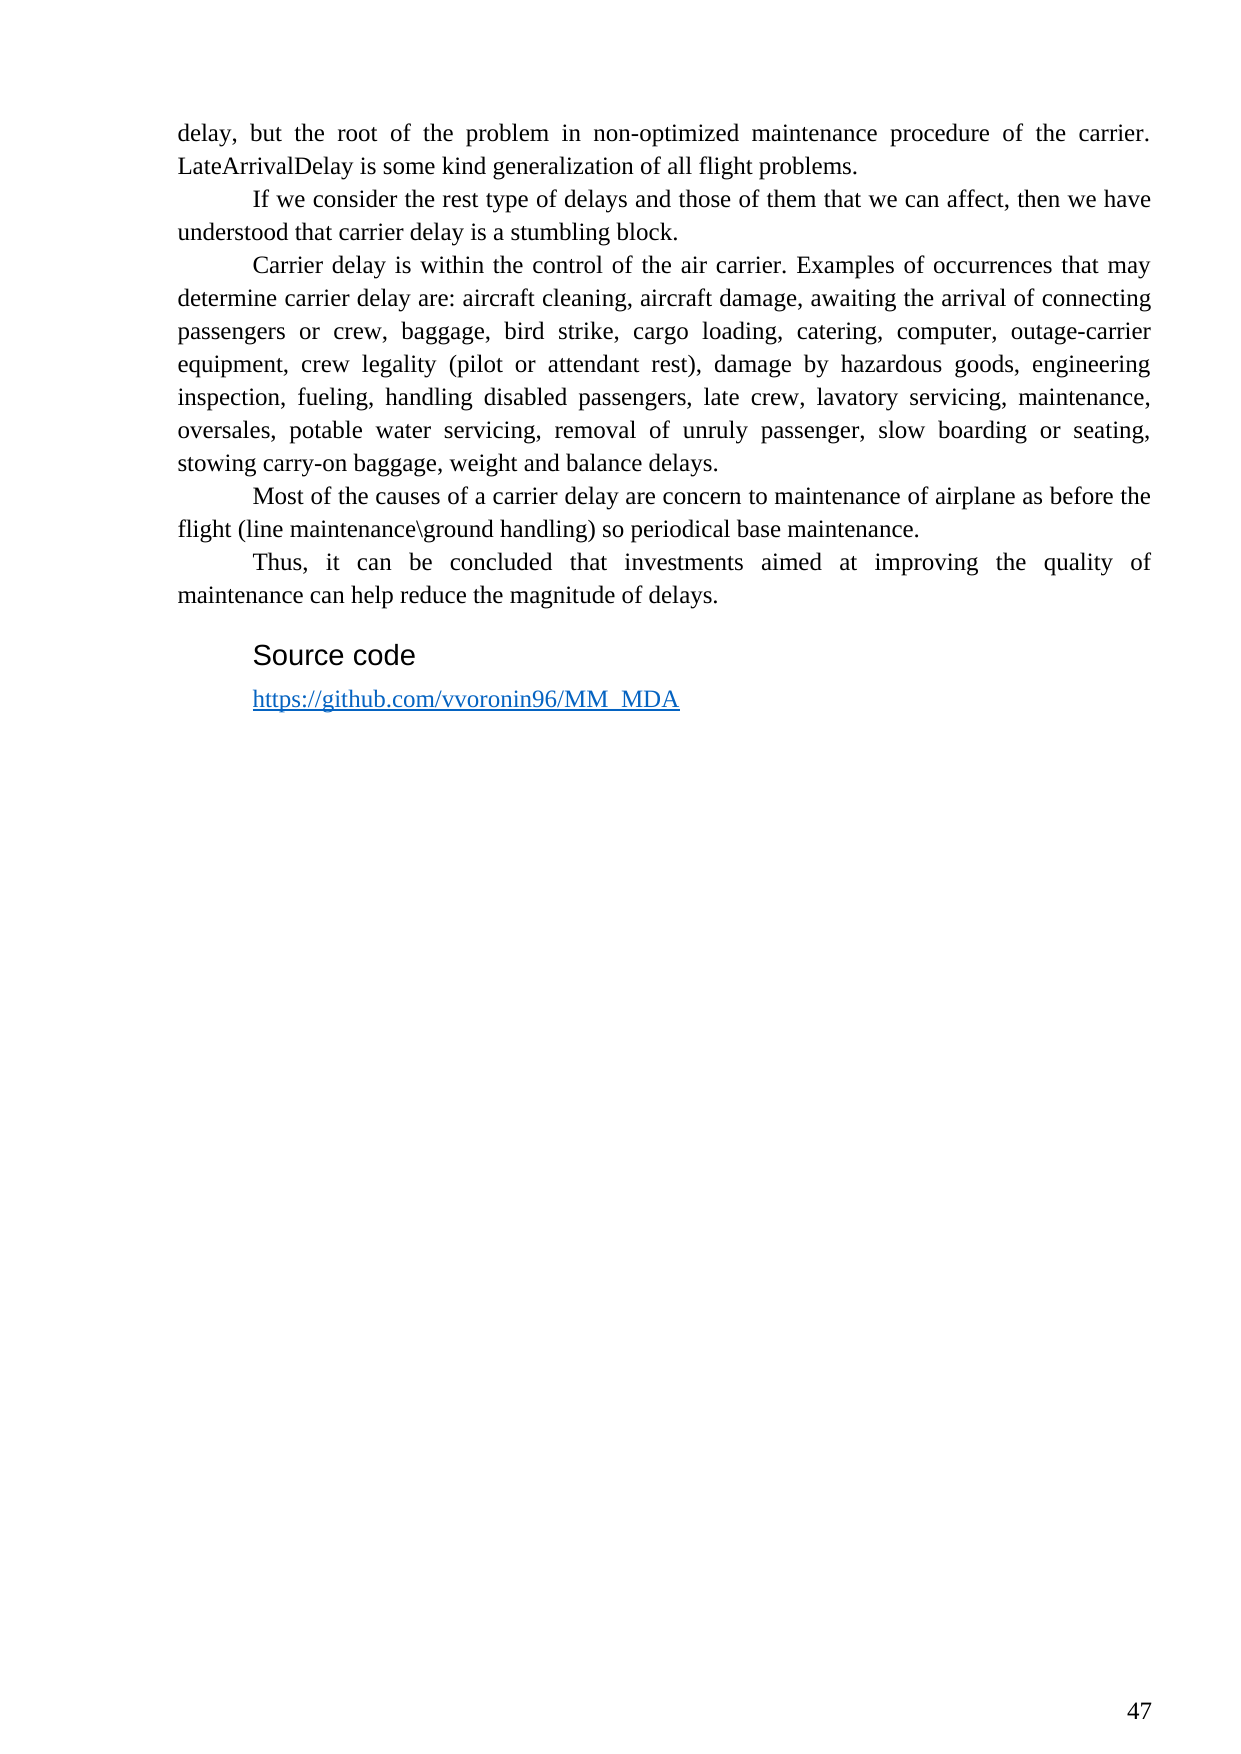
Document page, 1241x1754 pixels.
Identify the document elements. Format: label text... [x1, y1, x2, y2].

text If we consider the rest type of delays and those of them that we can affect, then we have understood that carrier delay is a stumbling block. [177, 184, 1152, 246]
text Carrier delay is within the control of the air carrier. Examples of occurrences that may determine carrier delay are: aircraft cleaning, aircraft damage, awaiting the arrival of connecting passengers or crew, baggage, bird strike, cargo loading, catering, computer, outage-carrier equipment, crew legality (pilot or attendant rest), damage by hazardous goods, engineering inspection, fueling, handling disabled passengers, late crew, lavatory servicing, maintenance, oversales, potable water servicing, removal of unruly passenger, slow boarding or seating, stowing carry-on baggage, weight and balance delays. [177, 250, 1152, 477]
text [177, 118, 1152, 180]
text https://github.com/vvoronin96/MM_MDA [177, 684, 1152, 713]
text Thus, it can be concluded that investments aimed at improving the quality of maintenance can help reduce the magnitude of delays. [177, 547, 1152, 609]
text Most of the causes of a carrier delay are concern to maintenance of airplane as before the flight (line maintenance\ground handling) so periodical base maintenance. [177, 481, 1152, 543]
subtitle Source code [177, 638, 1152, 672]
